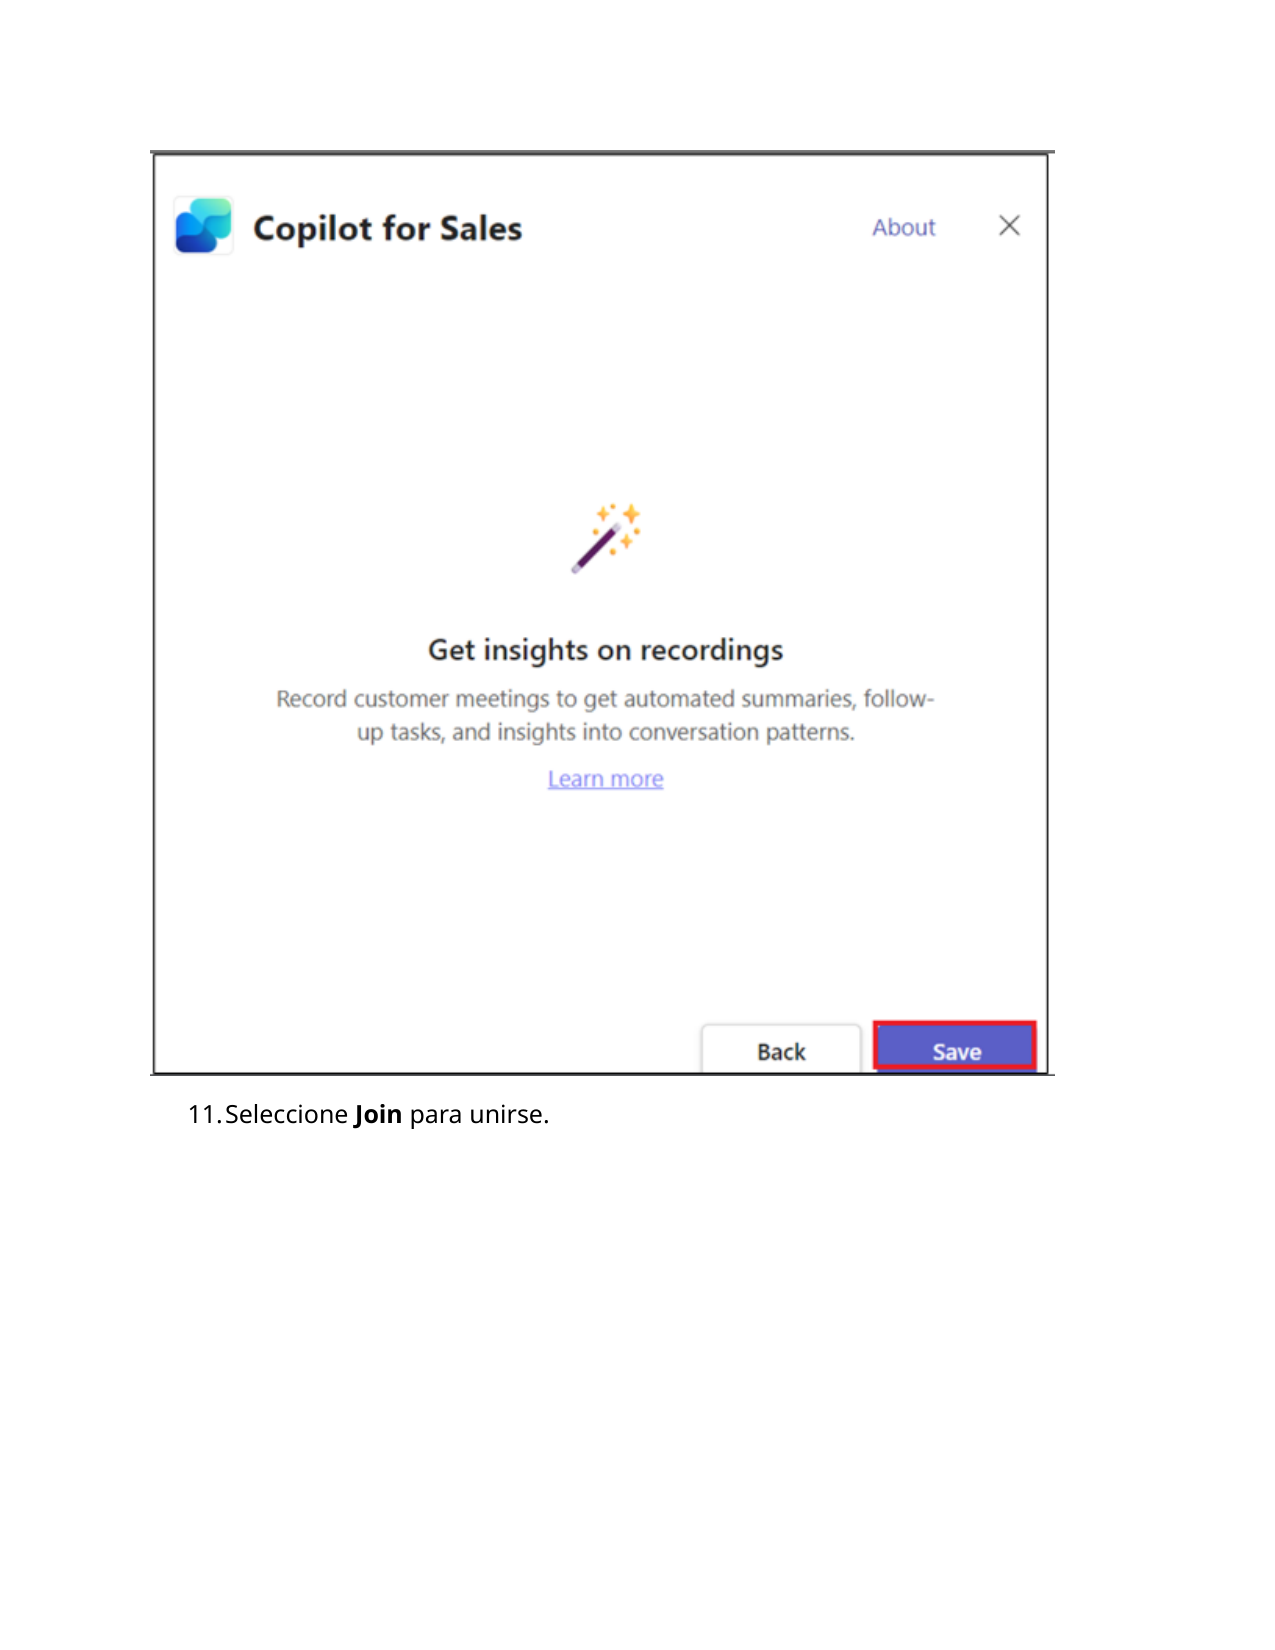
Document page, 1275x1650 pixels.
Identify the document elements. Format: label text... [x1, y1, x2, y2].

list Seleccione Join para unirse. [187, 1097, 1125, 1131]
picture [150, 150, 1055, 1076]
